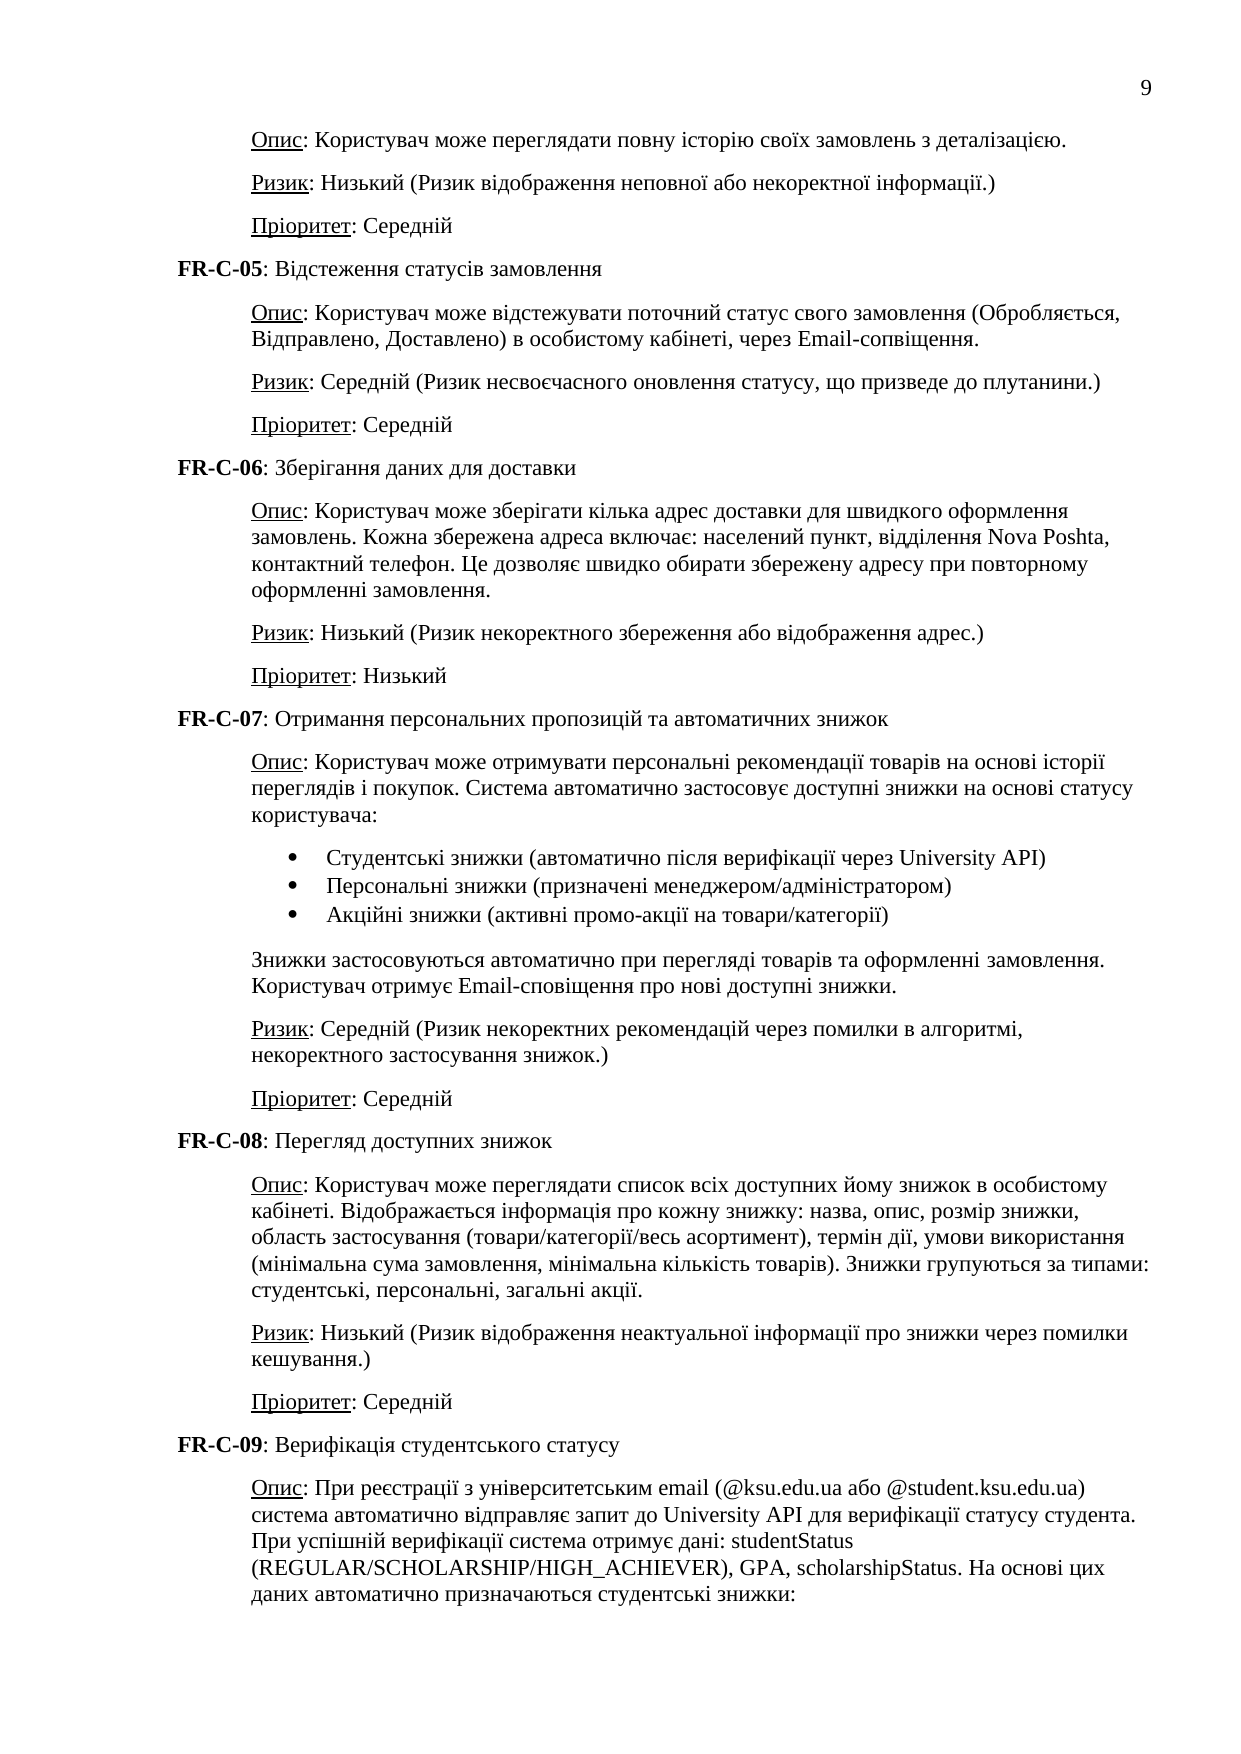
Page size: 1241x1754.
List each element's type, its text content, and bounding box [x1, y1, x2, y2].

text Пріоритет: Низький [251, 662, 1152, 688]
text Ризик: Низький (Ризик некоректного збереження або відображення адрес.) [251, 619, 1152, 645]
text FR-C-07: Отримання персональних пропозицій та автоматичних знижок [177, 705, 1152, 731]
text Опис: При реєстрації з університетським email (@ksu.edu.ua або @student.ksu.edu.ua) система автоматично відправляє запит до University API для верифікації статусу студента. При успішній верифікації система отримує дані: studentStatus (REGULAR/SCHOLARSHIP/HIGH_ACHIEVER), GPA, scholarshipStatus. На основі цих даних автоматично призначаються студентські знижки: [251, 1474, 1152, 1606]
list Студентські знижки (автоматично після верифікації через University API) [288, 844, 1152, 870]
text Опис: Користувач може переглядати повну історію своїх замовлень з деталізацією. [251, 126, 1152, 153]
text Опис: Користувач може відстежувати поточний статус свого замовлення (Обробляється, Відправлено, Доставлено) в особистому кабінеті, через Email-сопвіщення. [251, 298, 1152, 351]
text FR-C-09: Верифікація студентського статусу [177, 1431, 1152, 1458]
text FR-C-05: Відстеження статусів замовлення [177, 256, 1152, 282]
list Акційні знижки (активні промо-акції на товари/категорії) [288, 901, 1152, 927]
text Опис: Користувач може отримувати персональні рекомендації товарів на основі історії переглядів і покупок. Система автоматично застосовує доступні знижки на основі статусу користувача: [251, 748, 1152, 827]
text Пріоритет: Середній [251, 1084, 1152, 1111]
text Опис: Користувач може зберігати кілька адрес доставки для швидкого оформлення замовлень. Кожна збережена адреса включає: населений пункт, відділення Nova Poshta, контактний телефон. Це дозволяє швидко обирати збережену адресу при повторному оформленні замовлення. [251, 497, 1152, 602]
text Пріоритет: Середній [251, 411, 1152, 437]
text Пріоритет: Середній [251, 1388, 1152, 1415]
text Ризик: Низький (Ризик відображення неактуальної інформації про знижки через помилки кешування.) [251, 1319, 1152, 1372]
text FR-C-08: Перегляд доступних знижок [177, 1128, 1152, 1154]
text Ризик: Середній (Ризик некоректних рекомендацій через помилки в алгоритмі, некоректного застосування знижок.) [251, 1015, 1152, 1068]
text Пріоритет: Середній [251, 212, 1152, 239]
list Персональні знижки (призначені менеджером/адміністратором) [288, 872, 1152, 899]
text Знижки застосовуються автоматично при перегляді товарів та оформленні замовлення. Користувач отримує Email-сповіщення про нові доступні знижки. [251, 946, 1152, 998]
text Ризик: Середній (Ризик несвоєчасного оновлення статусу, що призведе до плутанини.) [251, 368, 1152, 394]
text Опис: Користувач може переглядати список всіх доступних йому знижок в особистому кабінеті. Відображається інформація про кожну знижку: назва, опис, розмір знижки, область застосування (товари/категорії/весь асортимент), термін дії, умови використання (мінімальна сума замовлення, мінімальна кількість товарів). Знижки групуються за типами: студентські, персональні, загальні акції. [251, 1171, 1152, 1302]
text FR-C-06: Зберігання даних для доставки [177, 454, 1152, 480]
text Ризик: Низький (Ризик відображення неповної або некоректної інформації.) [251, 169, 1152, 196]
